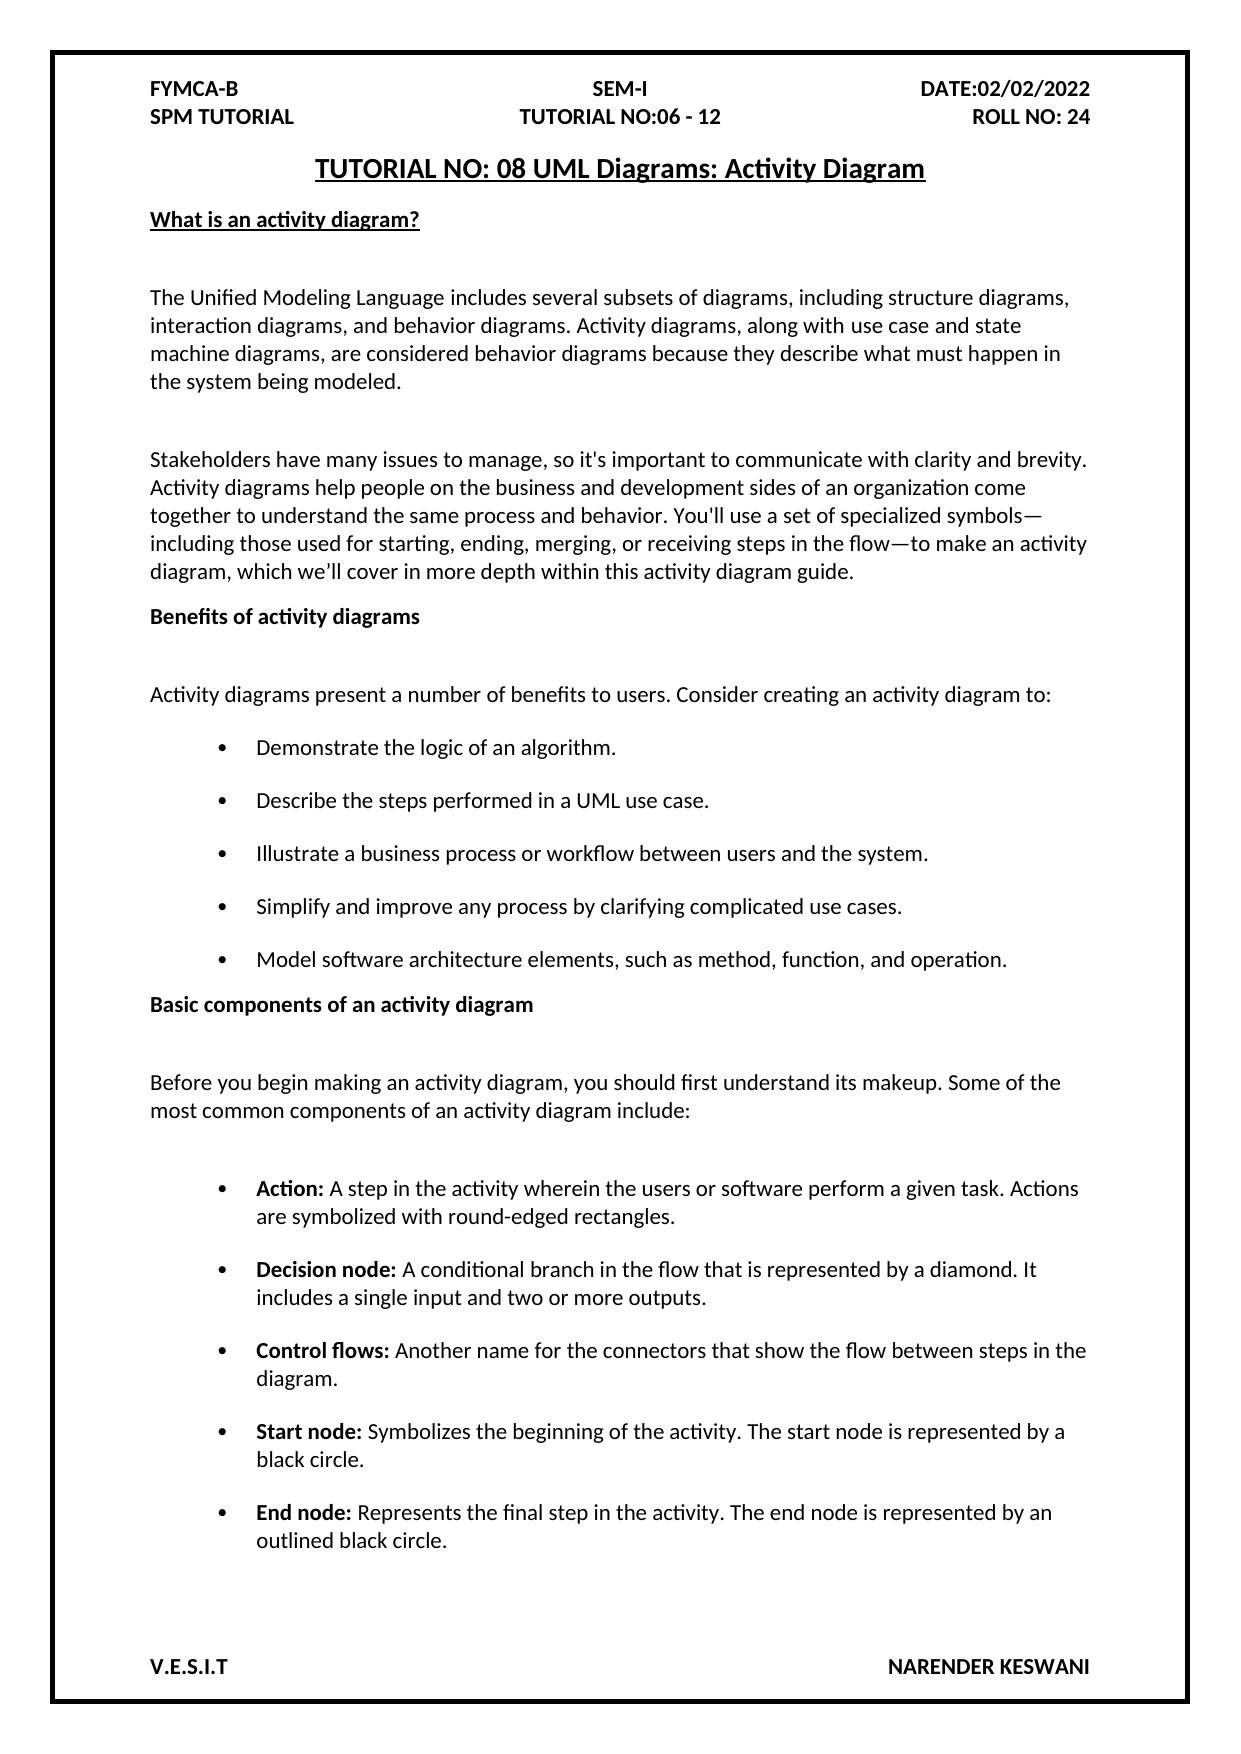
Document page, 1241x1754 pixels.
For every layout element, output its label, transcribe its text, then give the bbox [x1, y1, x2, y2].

text The Unified Modeling Language includes several subsets of diagrams, including structure diagrams, interaction diagrams, and behavior diagrams. Activity diagrams, along with use case and state machine diagrams, are considered behavior diagrams because they describe what must happen in the system being modeled. [150, 283, 1090, 395]
list Model software architecture elements, such as method, function, and operation. [219, 945, 1090, 973]
text Basic components of an activity diagram [150, 990, 1090, 1018]
list Illustrate a business process or workflow between users and the system. [219, 839, 1090, 867]
list Simplify and improve any process by clarifying complicated use cases. [219, 892, 1090, 920]
text Stakeholders have many issues to manage, so it's important to communicate with clarity and brevity. Activity diagrams help people on the business and development sides of an organization come together to understand the same process and behavior. You'll use a set of specialized symbols—including those used for starting, ending, merging, or receiving steps in the flow—to make an activity diagram, which we’ll cover in more depth within this activity diagram guide. [150, 445, 1090, 585]
list Describe the steps performed in a UML use case. [219, 786, 1090, 814]
list End node: Represents the final step in the activity. The end node is represented by an outlined black circle. [219, 1498, 1090, 1554]
text What is an activity diagram? [150, 205, 1090, 233]
list Action: A step in the activity wherein the users or software perform a given task. Actions are symbolized with round-edged rectangles. [219, 1174, 1090, 1230]
list Decision node: A conditional branch in the flow that is represented by a diamond. It includes a single input and two or more outputs. [219, 1255, 1090, 1311]
list Demonstrate the logic of an algorithm. [219, 733, 1090, 761]
text TUTORIAL NO: 08 UML Diagrams: Activity Diagram [150, 150, 1090, 186]
text Before you begin making an activity diagram, you should first understand its makeup. Some of the most common components of an activity diagram include: [150, 1068, 1090, 1124]
list Start node: Symbolizes the beginning of the activity. The start node is represented by a black circle. [219, 1417, 1090, 1473]
text Benefits of activity diagrams [150, 602, 1090, 630]
text Activity diagrams present a number of benefits to users. Consider creating an activity diagram to: [150, 680, 1090, 708]
list Control flows: Another name for the connectors that show the flow between steps in the diagram. [219, 1336, 1090, 1392]
